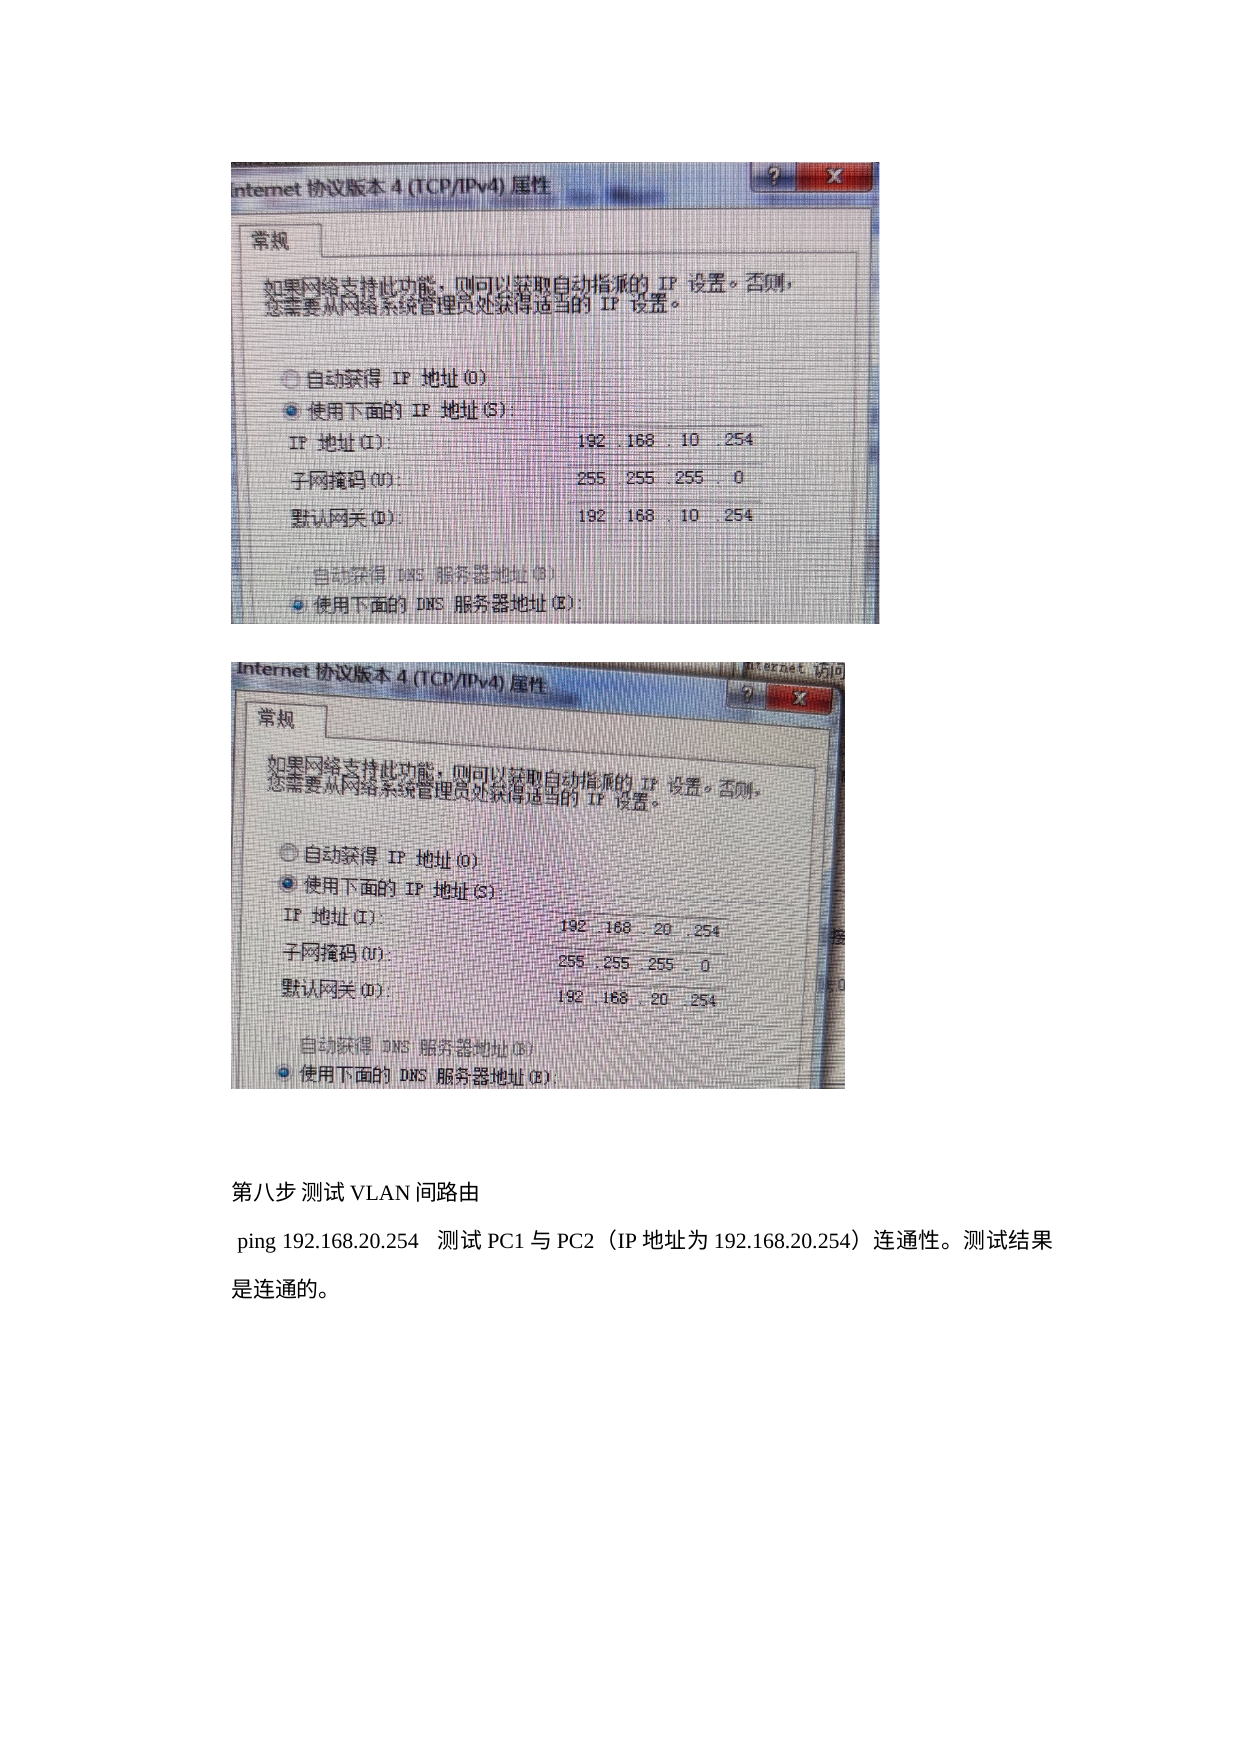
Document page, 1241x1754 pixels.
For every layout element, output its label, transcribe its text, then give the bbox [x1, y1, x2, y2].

text 第八步 测试VLAN间路由 [231, 1175, 1053, 1207]
picture [231, 662, 845, 1089]
picture [231, 162, 880, 624]
text ping 192.168.20.254 测试PC1与PC2（IP地址为192.168.20.254）连通性。测试结果是连通的。 [231, 1223, 1053, 1304]
